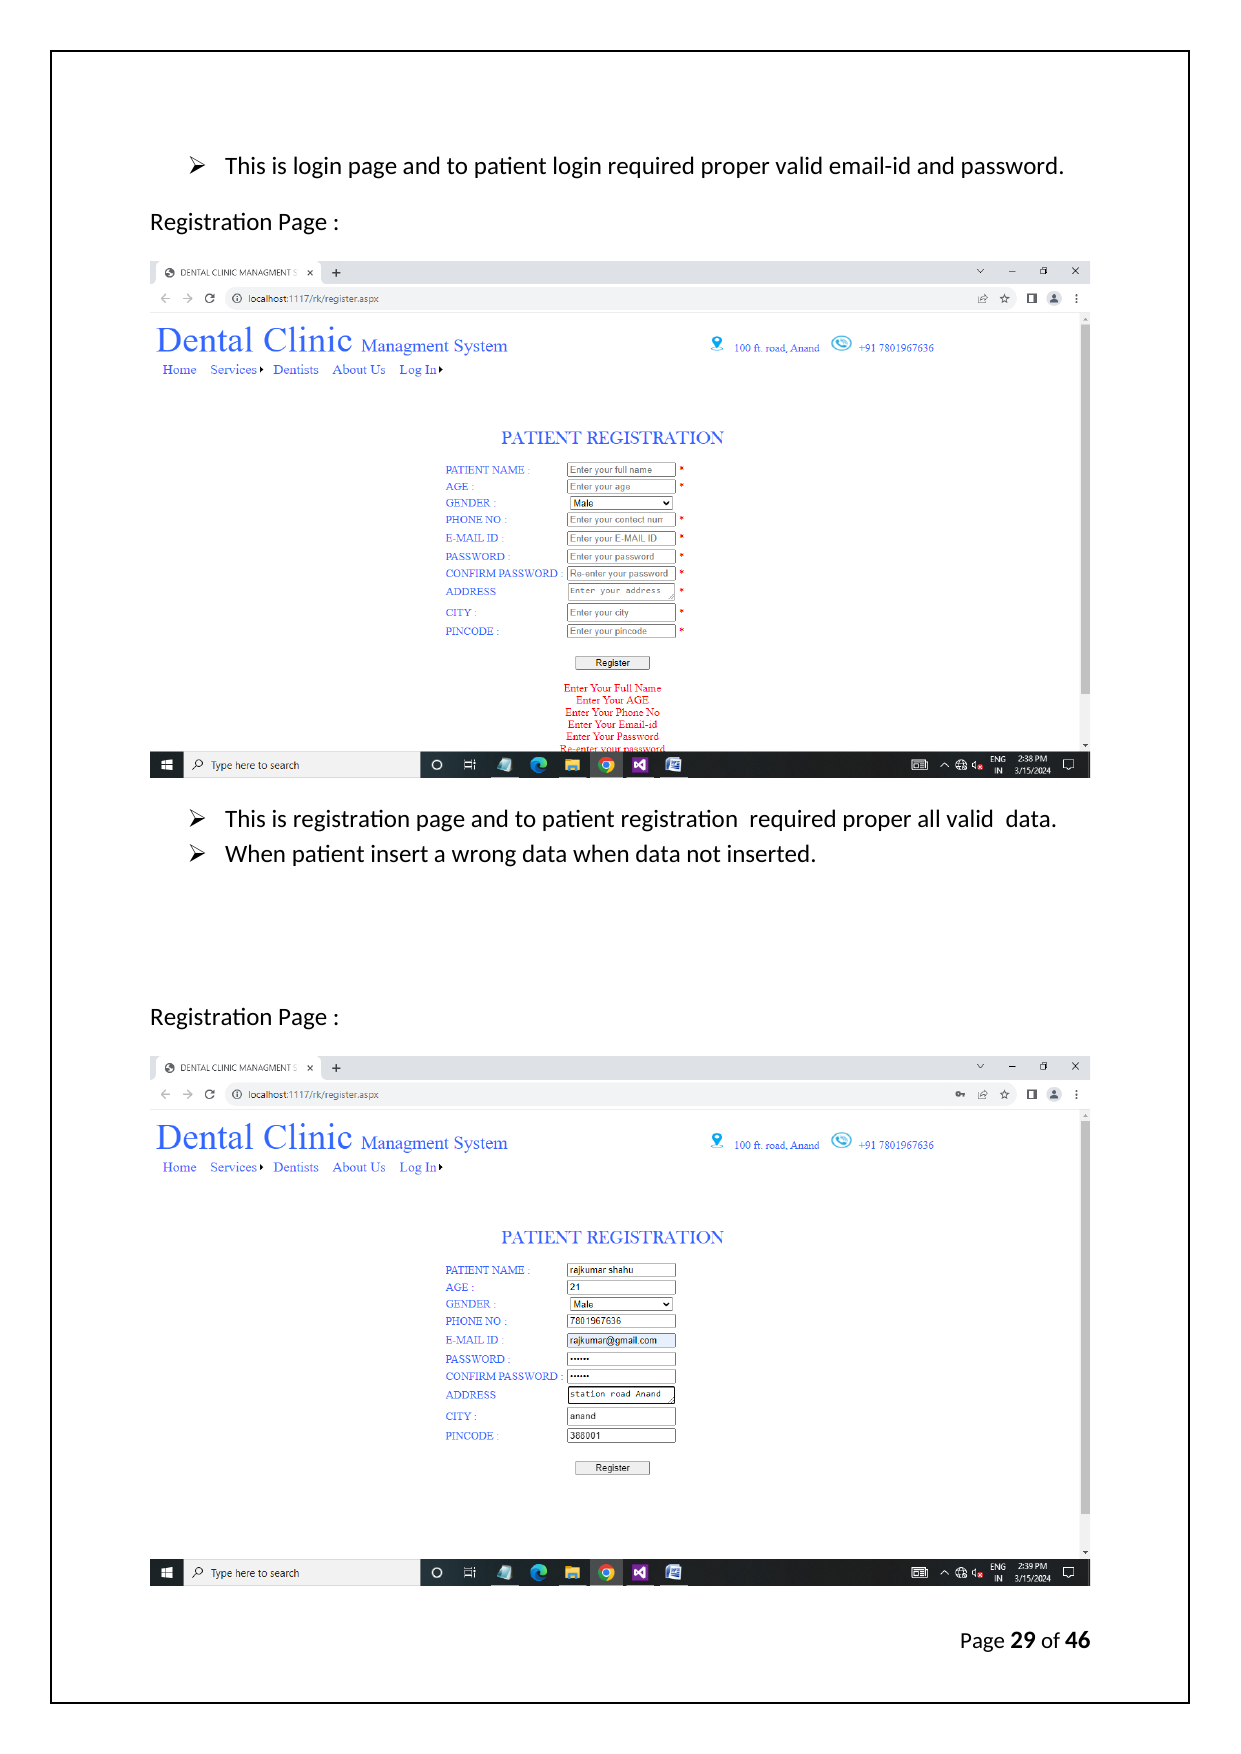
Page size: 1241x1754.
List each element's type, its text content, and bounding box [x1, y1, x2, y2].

text Registration Page : [150, 1001, 1090, 1031]
picture [150, 261, 1091, 778]
list This is login page and to patient login required proper valid email-id and password. [187, 150, 1090, 181]
list When patient insert a wrong data when data not inserted. [187, 838, 1090, 868]
text Registration Page : [150, 206, 1090, 236]
picture [150, 1056, 1091, 1586]
list This is registration page and to patient registration required proper all valid data. [187, 803, 1090, 833]
